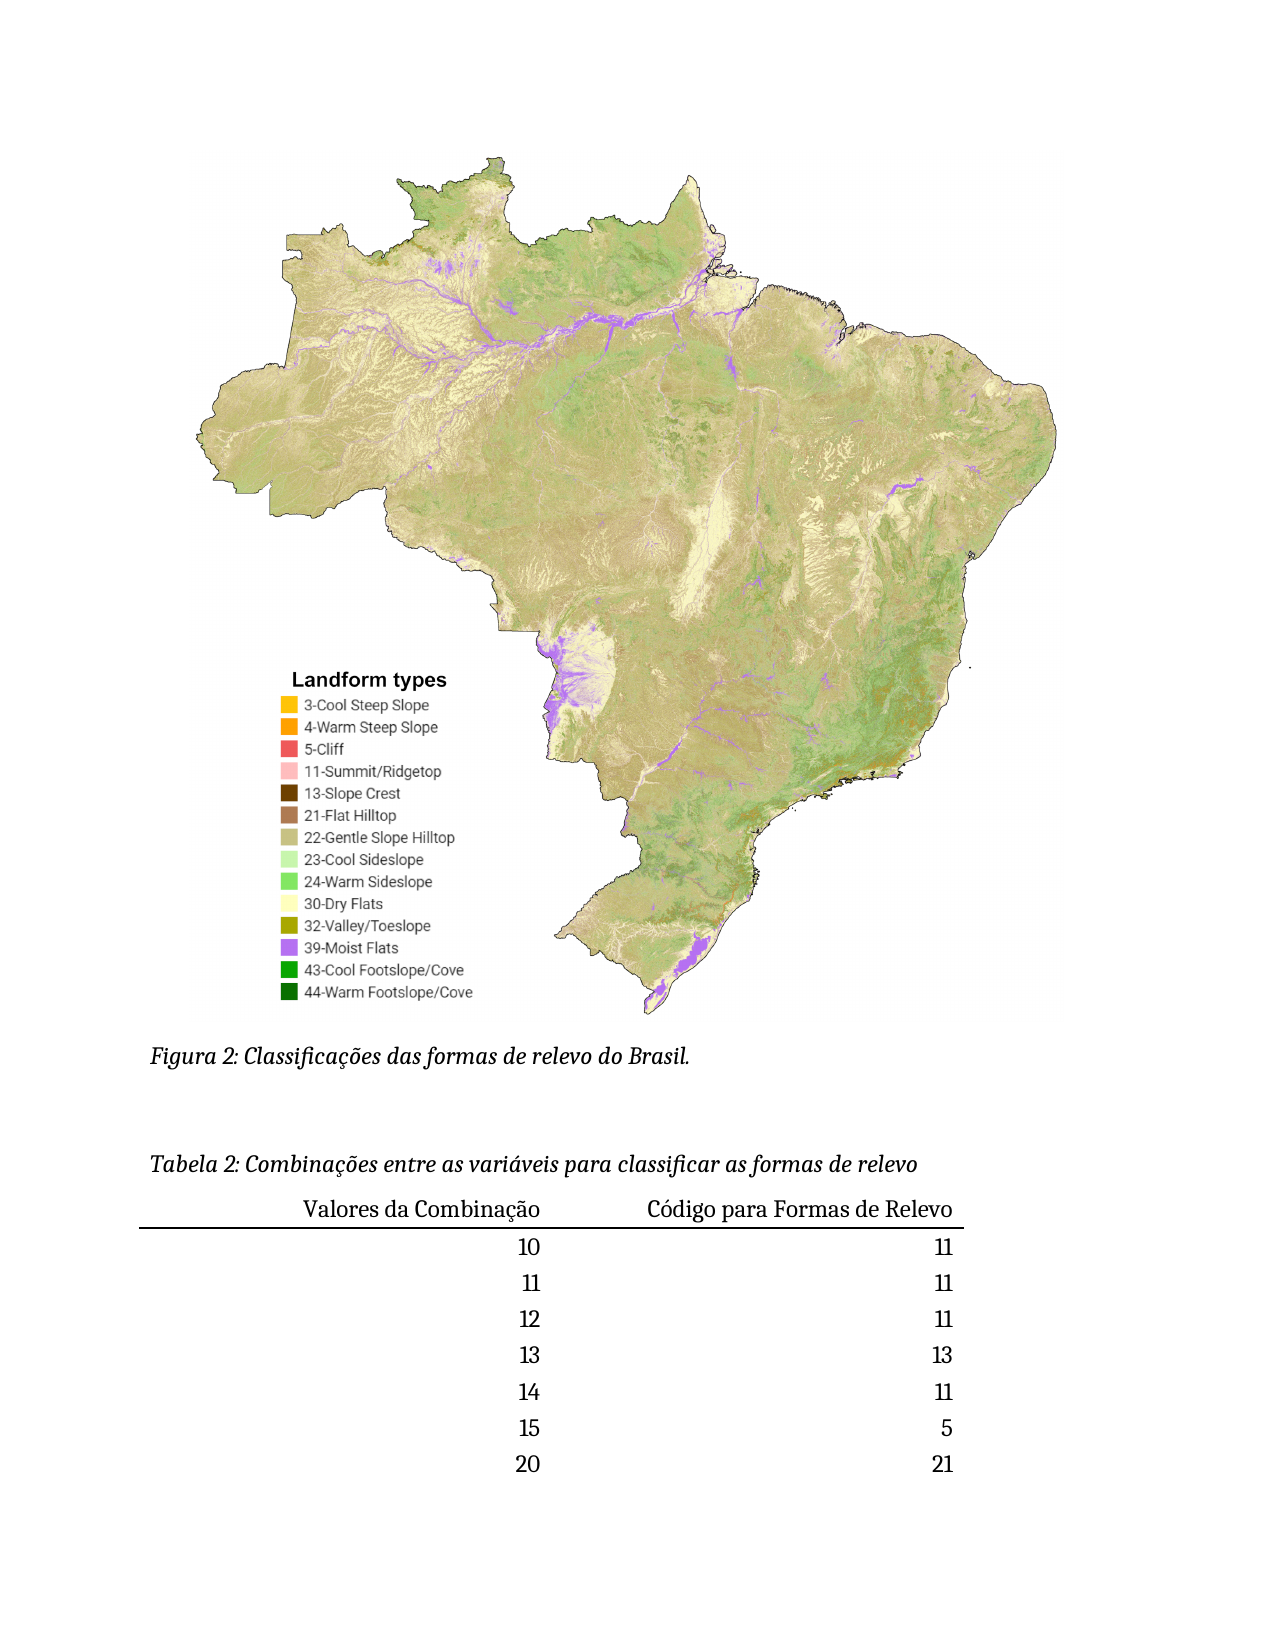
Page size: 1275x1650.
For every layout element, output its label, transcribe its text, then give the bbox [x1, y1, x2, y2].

table_cell 13 [551, 1338, 964, 1374]
table_header Valores da Combinação [139, 1191, 551, 1227]
table_cell 11 [551, 1229, 964, 1265]
table_cell 11 [139, 1265, 551, 1301]
table_cell 5 [551, 1410, 964, 1446]
table_cell 10 [139, 1229, 551, 1265]
table_cell 20 [139, 1446, 551, 1483]
text Tabela 2: Combinações entre as variáveis para classificar as formas de relevo [150, 1150, 1125, 1178]
table_cell 11 [551, 1265, 964, 1301]
table_cell 11 [551, 1301, 964, 1338]
picture [188, 150, 1064, 1022]
table_cell 12 [139, 1301, 551, 1338]
table_cell 13 [139, 1338, 551, 1374]
table_cell 11 [551, 1374, 964, 1410]
table_cell 21 [551, 1446, 964, 1483]
table_header Figura 2: Classificações das formas de relevo do Brasil. [139, 150, 1114, 1083]
table_cell 15 [139, 1410, 551, 1446]
table_header Código para Formas de Relevo [551, 1191, 964, 1227]
table_cell 14 [139, 1374, 551, 1410]
